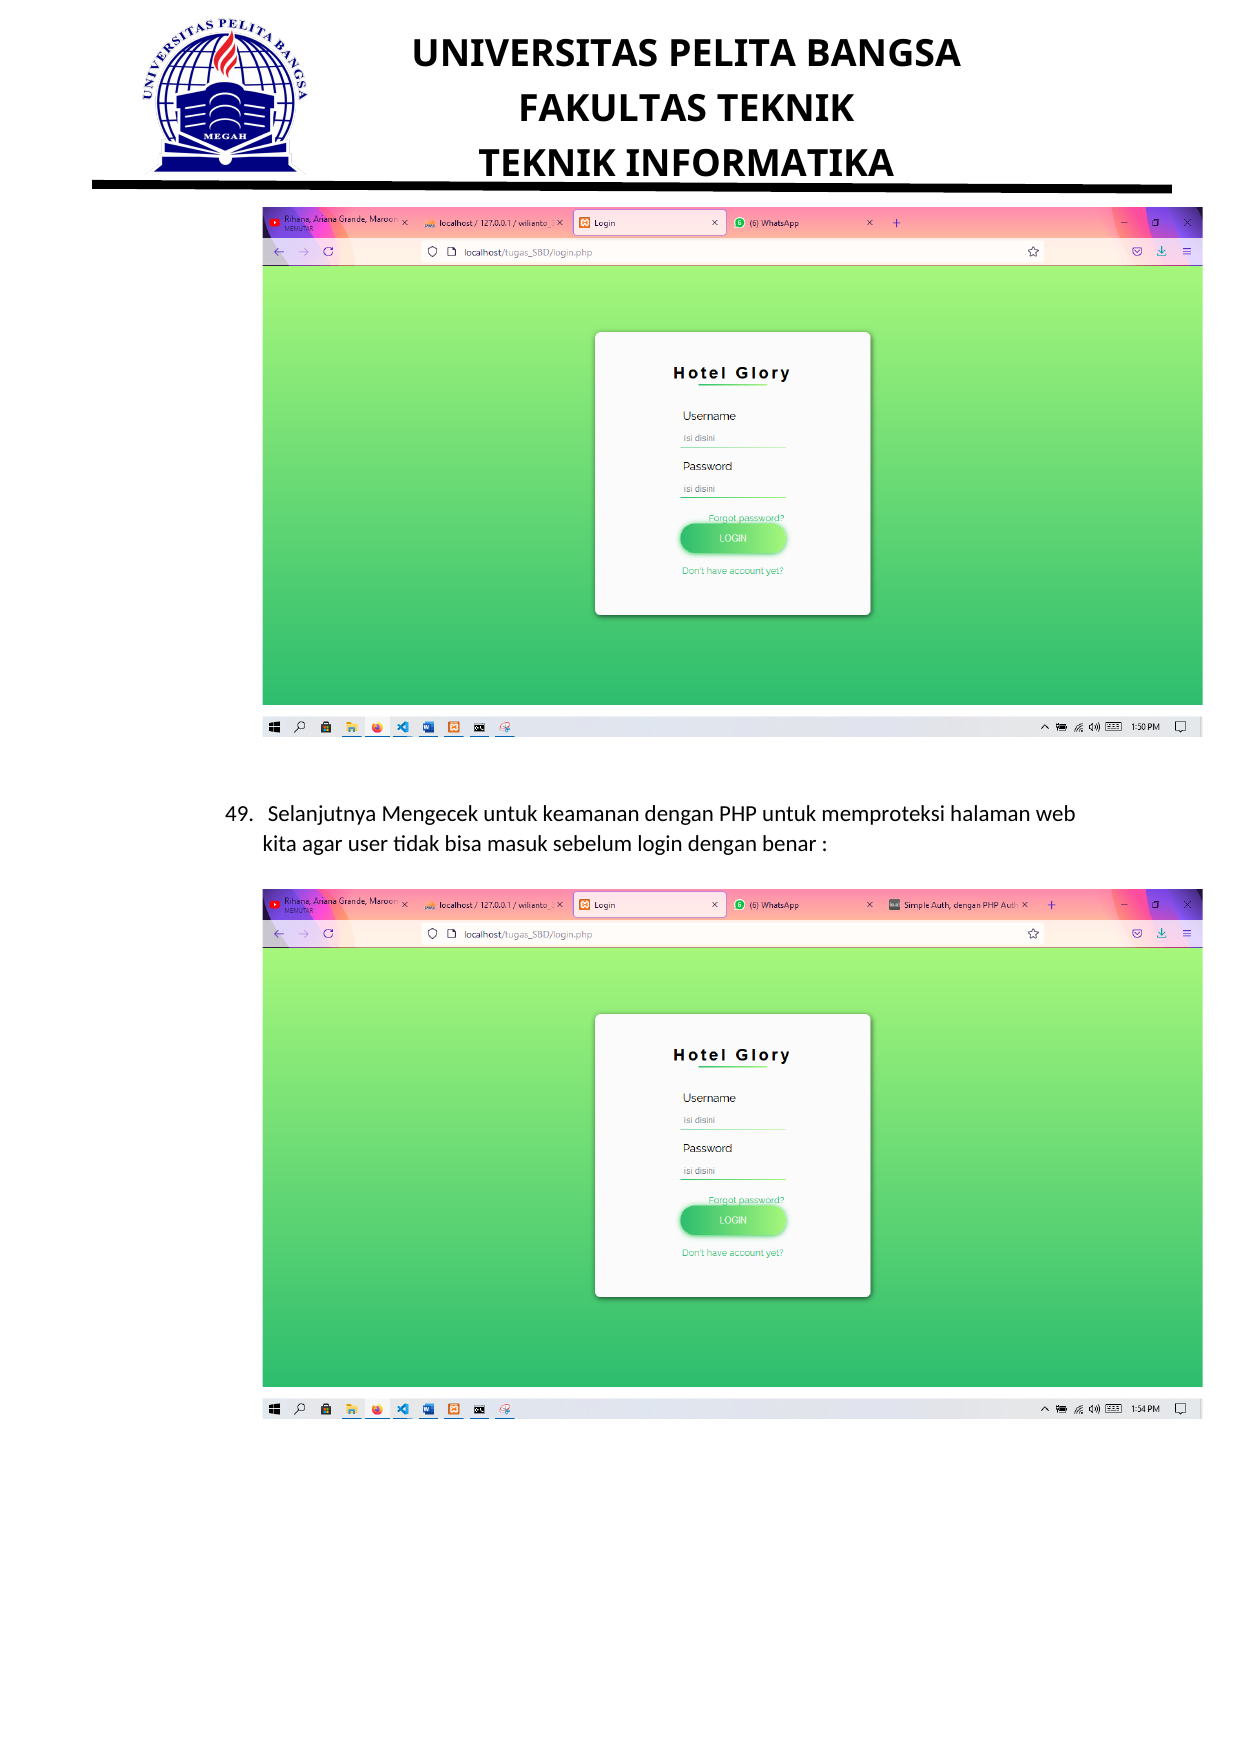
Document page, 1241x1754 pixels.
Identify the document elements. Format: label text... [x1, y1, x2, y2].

picture [262, 207, 1203, 737]
picture [109, 11, 339, 183]
picture [262, 889, 1203, 1419]
list Selanjutnya Mengecek untuk keamanan dengan PHP untuk memproteksi halaman web kita agar user tidak bisa masuk sebelum login dengan benar : [225, 799, 1090, 857]
